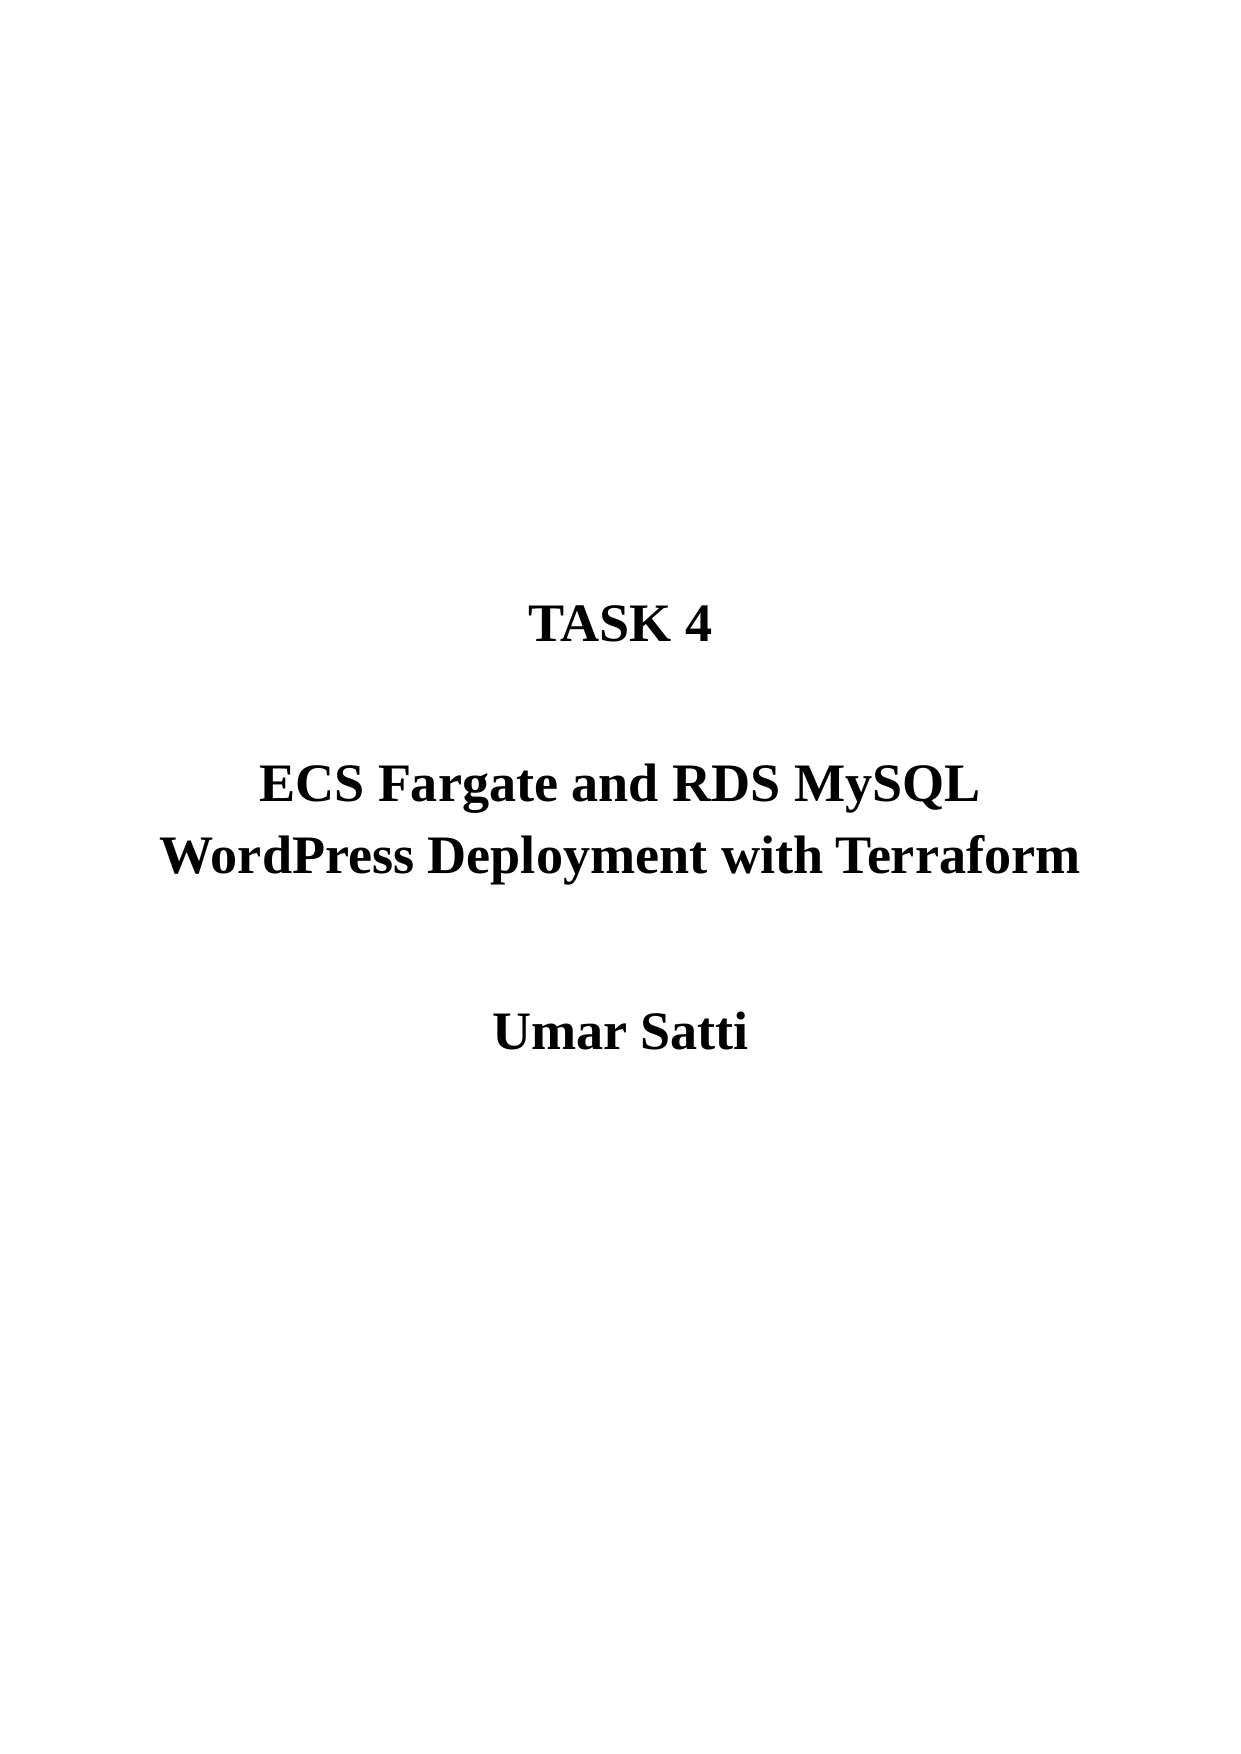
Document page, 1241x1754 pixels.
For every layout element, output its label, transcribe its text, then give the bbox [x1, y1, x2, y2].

text TASK 4 [150, 591, 1090, 653]
text ECS Fargate and RDS MySQL WordPress Deployment with Terraform [150, 679, 1090, 885]
text Umar Satti [150, 999, 1090, 1061]
